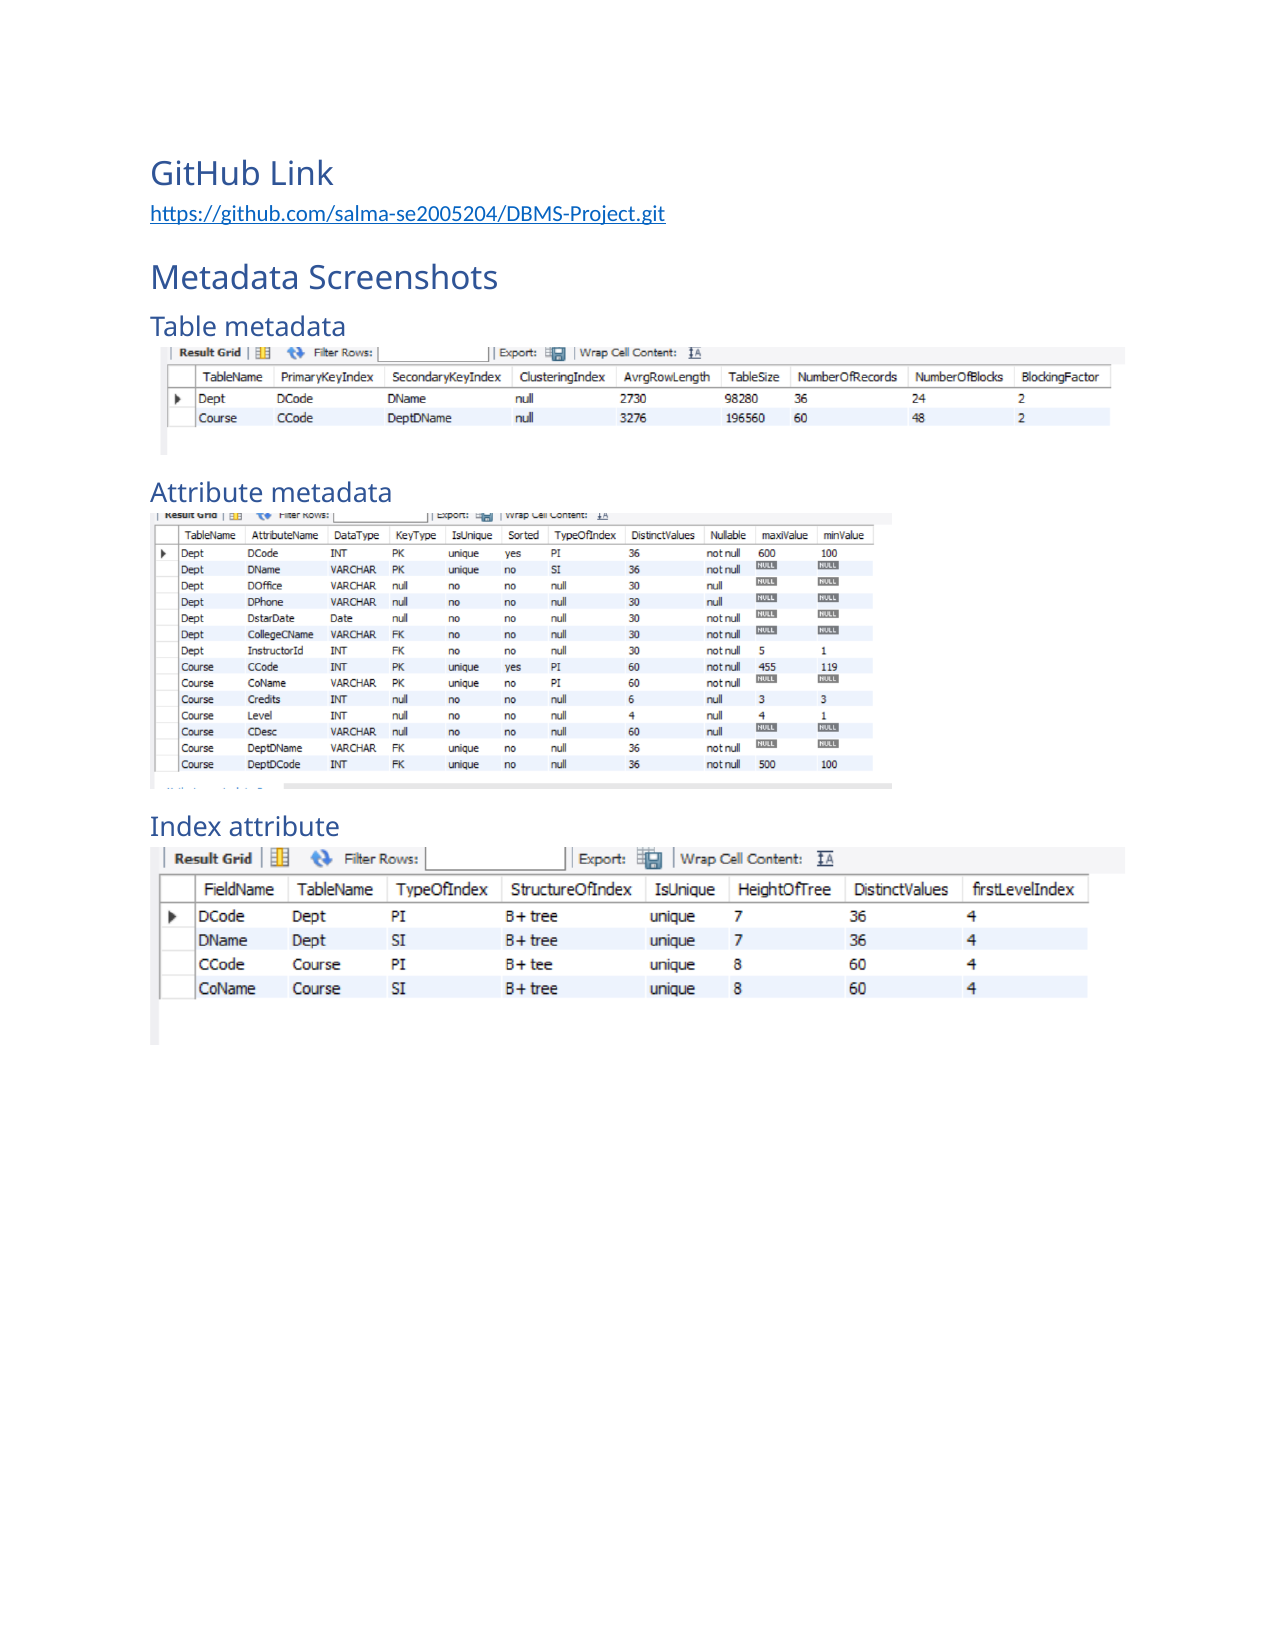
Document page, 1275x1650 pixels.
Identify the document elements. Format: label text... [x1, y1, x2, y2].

text https://github.com/salma-se2005204/DBMS-Project.git [150, 199, 1125, 227]
picture [150, 347, 1125, 455]
subtitle GitHub Link [150, 150, 1125, 195]
picture [150, 847, 1125, 1045]
subtitle Table metadata [150, 307, 1125, 344]
subtitle Metadata Screenshots [150, 254, 1125, 299]
subtitle Attribute metadata [150, 474, 1125, 511]
picture [150, 513, 892, 789]
subtitle Index attribute [150, 808, 1125, 844]
